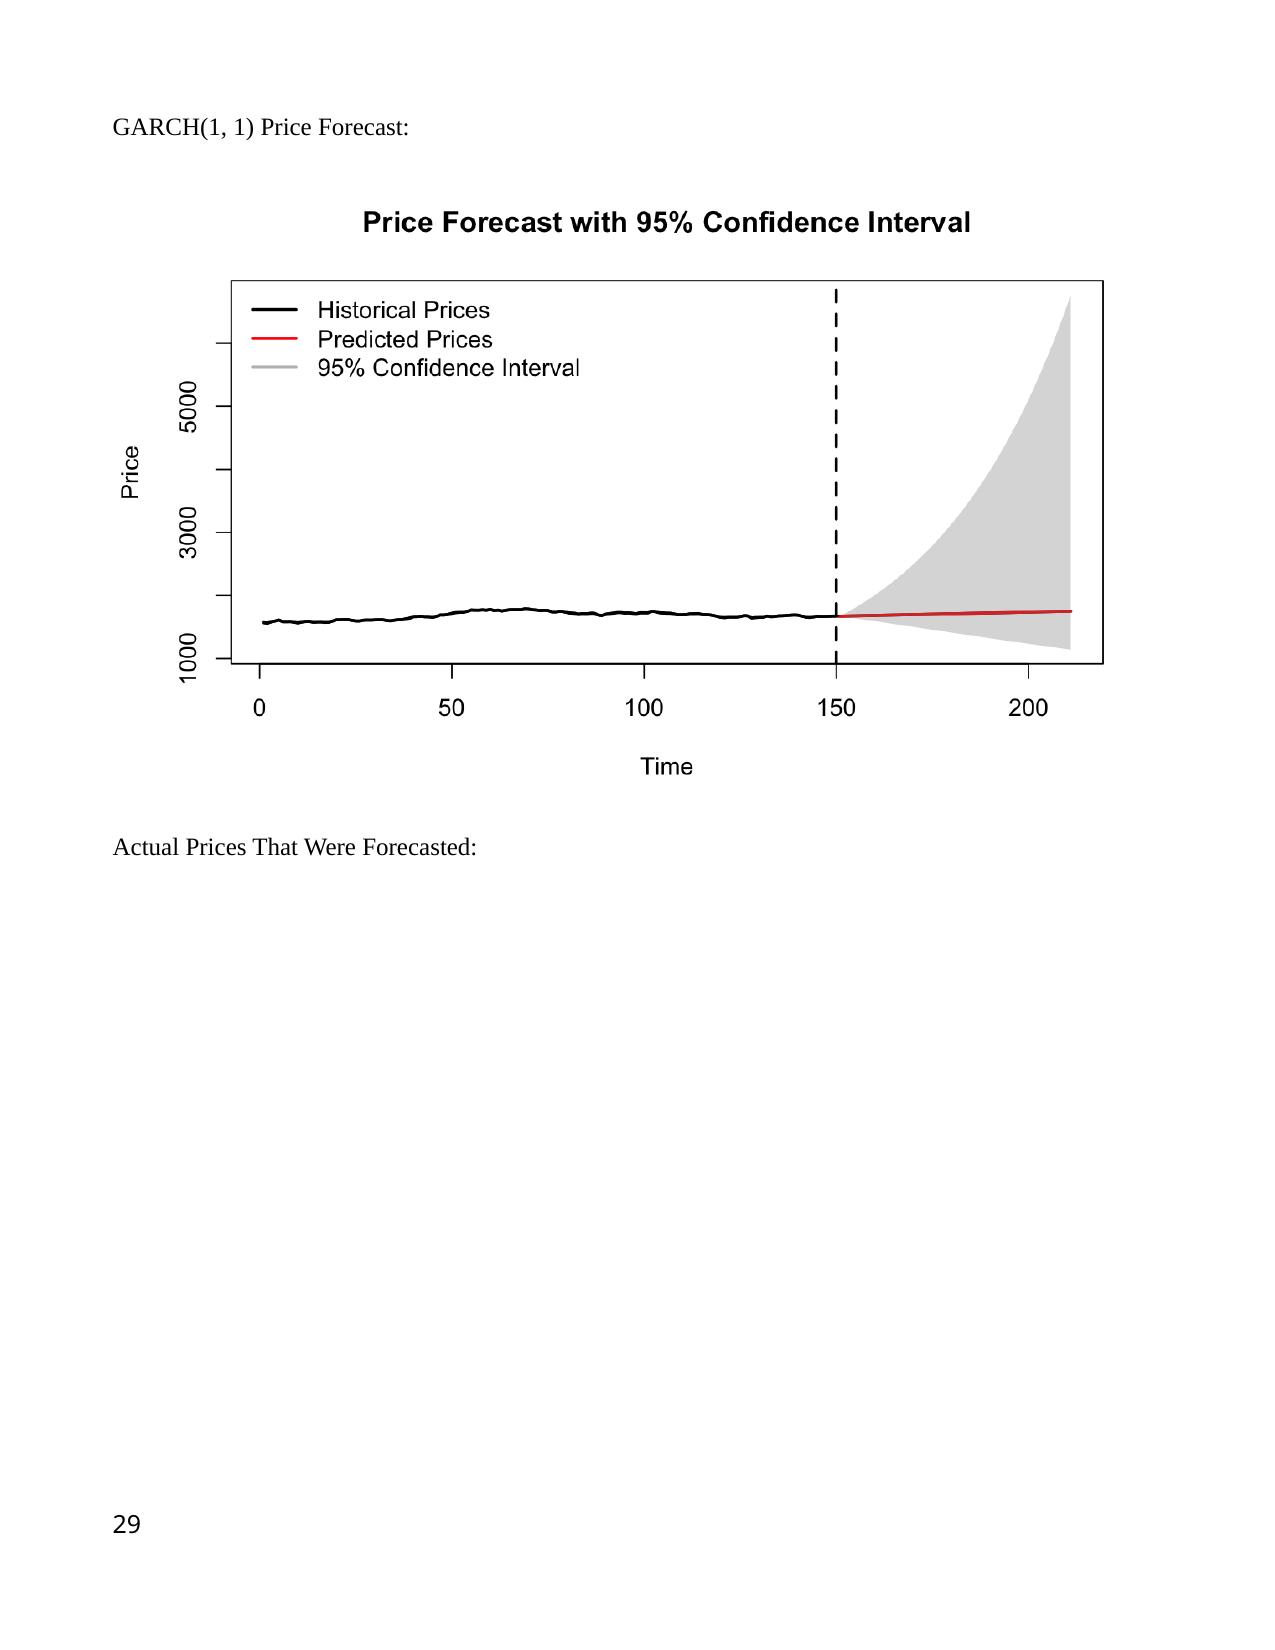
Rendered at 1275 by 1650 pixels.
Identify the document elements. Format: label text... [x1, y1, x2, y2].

text GARCH(1, 1) Price Forecast: [112, 112, 1162, 141]
picture [112, 162, 1163, 811]
text Actual Prices That Were Forecasted: [112, 832, 1162, 861]
